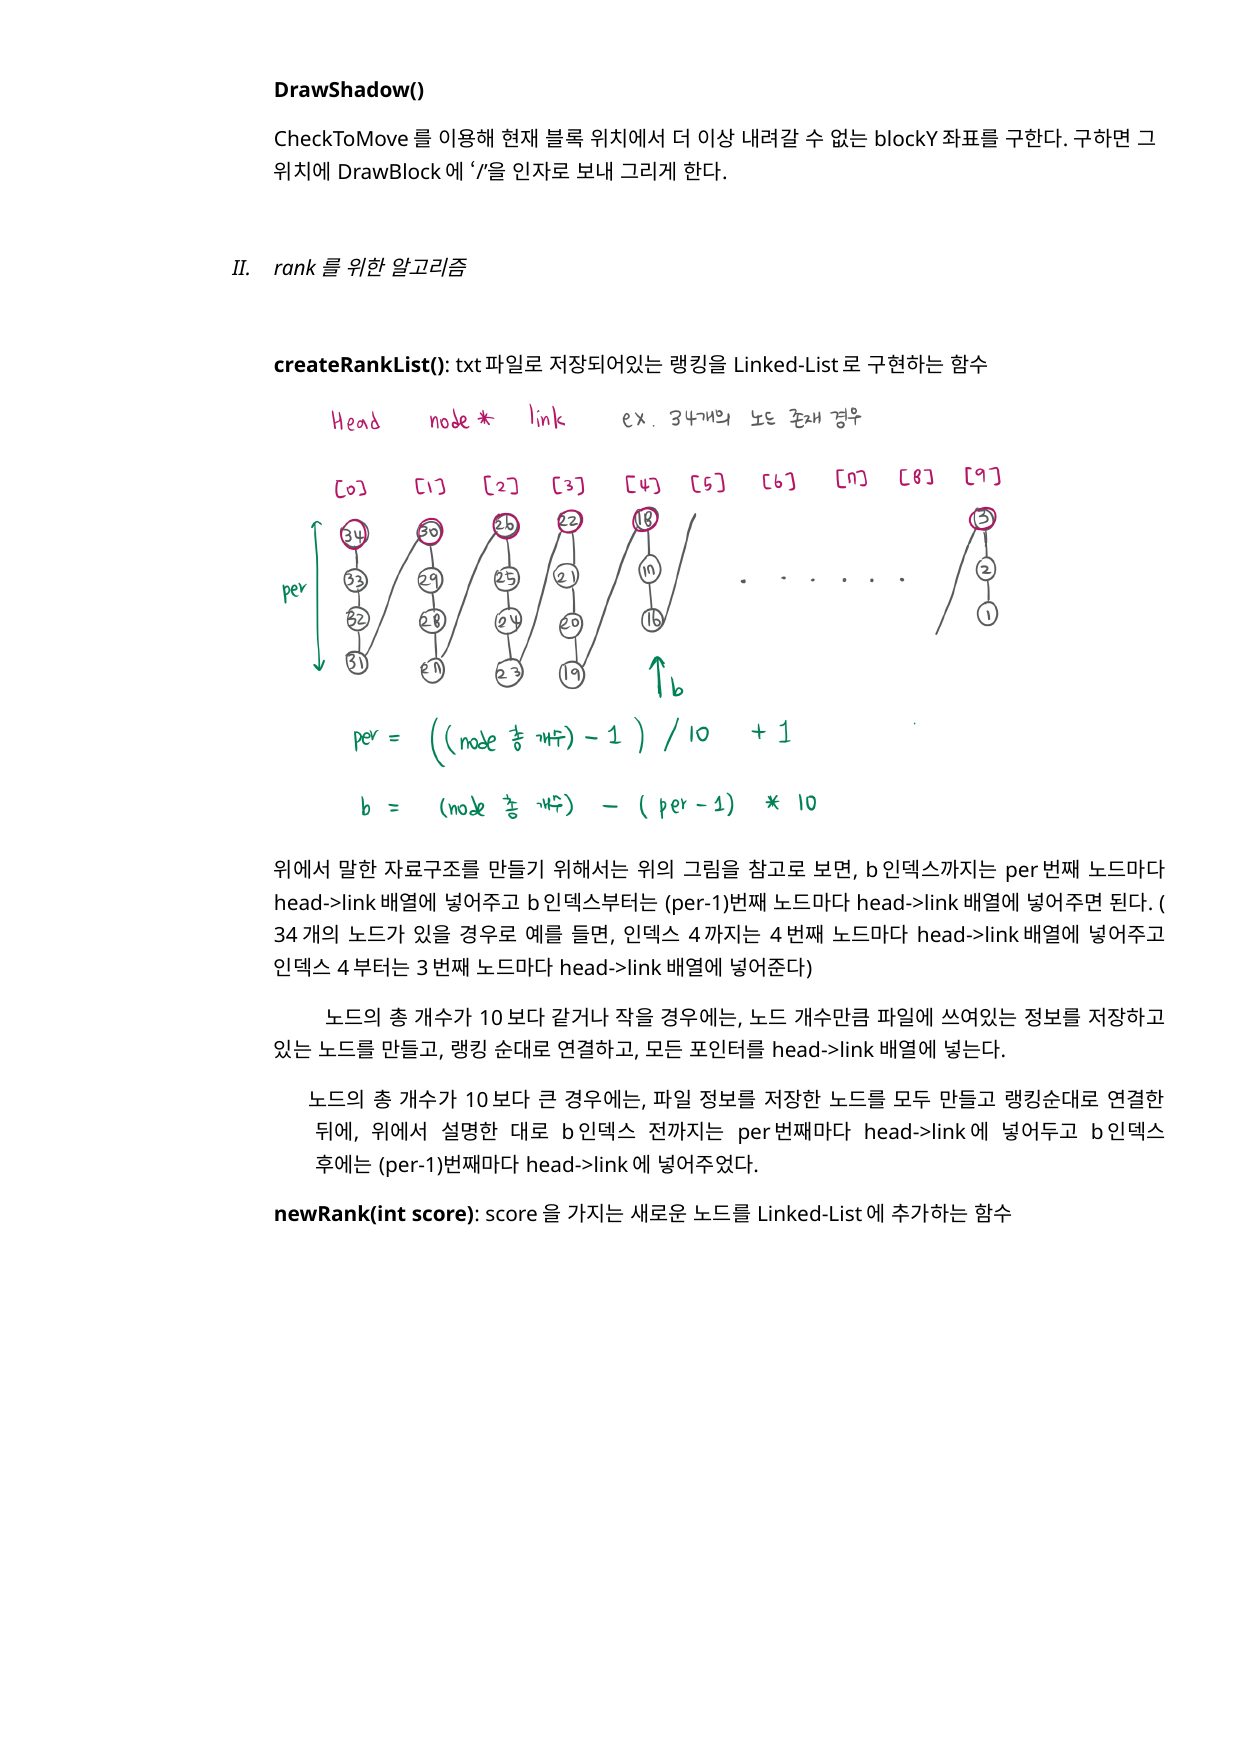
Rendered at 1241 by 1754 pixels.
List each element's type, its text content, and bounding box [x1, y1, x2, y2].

list rank를 위한 알고리즘 [232, 252, 1165, 282]
picture [279, 397, 1014, 835]
list newRank(int score): score을 가지는 새로운 노드를 Linked-List에 추가하는 함수 [274, 1198, 1165, 1228]
list DrawShadow() [274, 75, 1165, 103]
list 노드의 총 개수가 10보다 큰 경우에는, 파일 정보를 저장한 노드를 모두 만들고 랭킹순대로 연결한 뒤에, 위에서 설명한 대로 b인덱스 전까지는 per번째마다 head->link에 넣어두고 b인덱스 후에는 (per-1)번째마다 head->link에 넣어주었다. [274, 1083, 1165, 1178]
list 노드의 총 개수가 10보다 같거나 작을 경우에는, 노드 개수만큼 파일에 쓰여있는 정보를 저장하고 있는 노드를 만들고, 랭킹 순대로 연결하고, 모든 포인터를 head->link 배열에 넣는다. [274, 1001, 1165, 1064]
list 위에서 말한 자료구조를 만들기 위해서는 위의 그림을 참고로 보면, b인덱스까지는 per번째 노드마다 head->link배열에 넣어주고 b인덱스부터는 (per-1)번째 노드마다 head->link배열에 넣어주면 된다. ( 34개의 노드가 있을 경우로 예를 들면, 인덱스 4까지는 4번째 노드마다 head->link배열에 넣어주고 인덱스 4부터는 3번째 노드마다 head->link배열에 넣어준다) [274, 853, 1165, 982]
list createRankList(): txt파일로 저장되어있는 랭킹을 Linked-List로 구현하는 함수 [274, 348, 1165, 379]
list CheckToMove를 이용해 현재 블록 위치에서 더 이상 내려갈 수 없는 blockY좌표를 구한다. 구하면 그 위치에 DrawBlock에 ‘/’을 인자로 보내 그리게 한다. [274, 122, 1165, 185]
